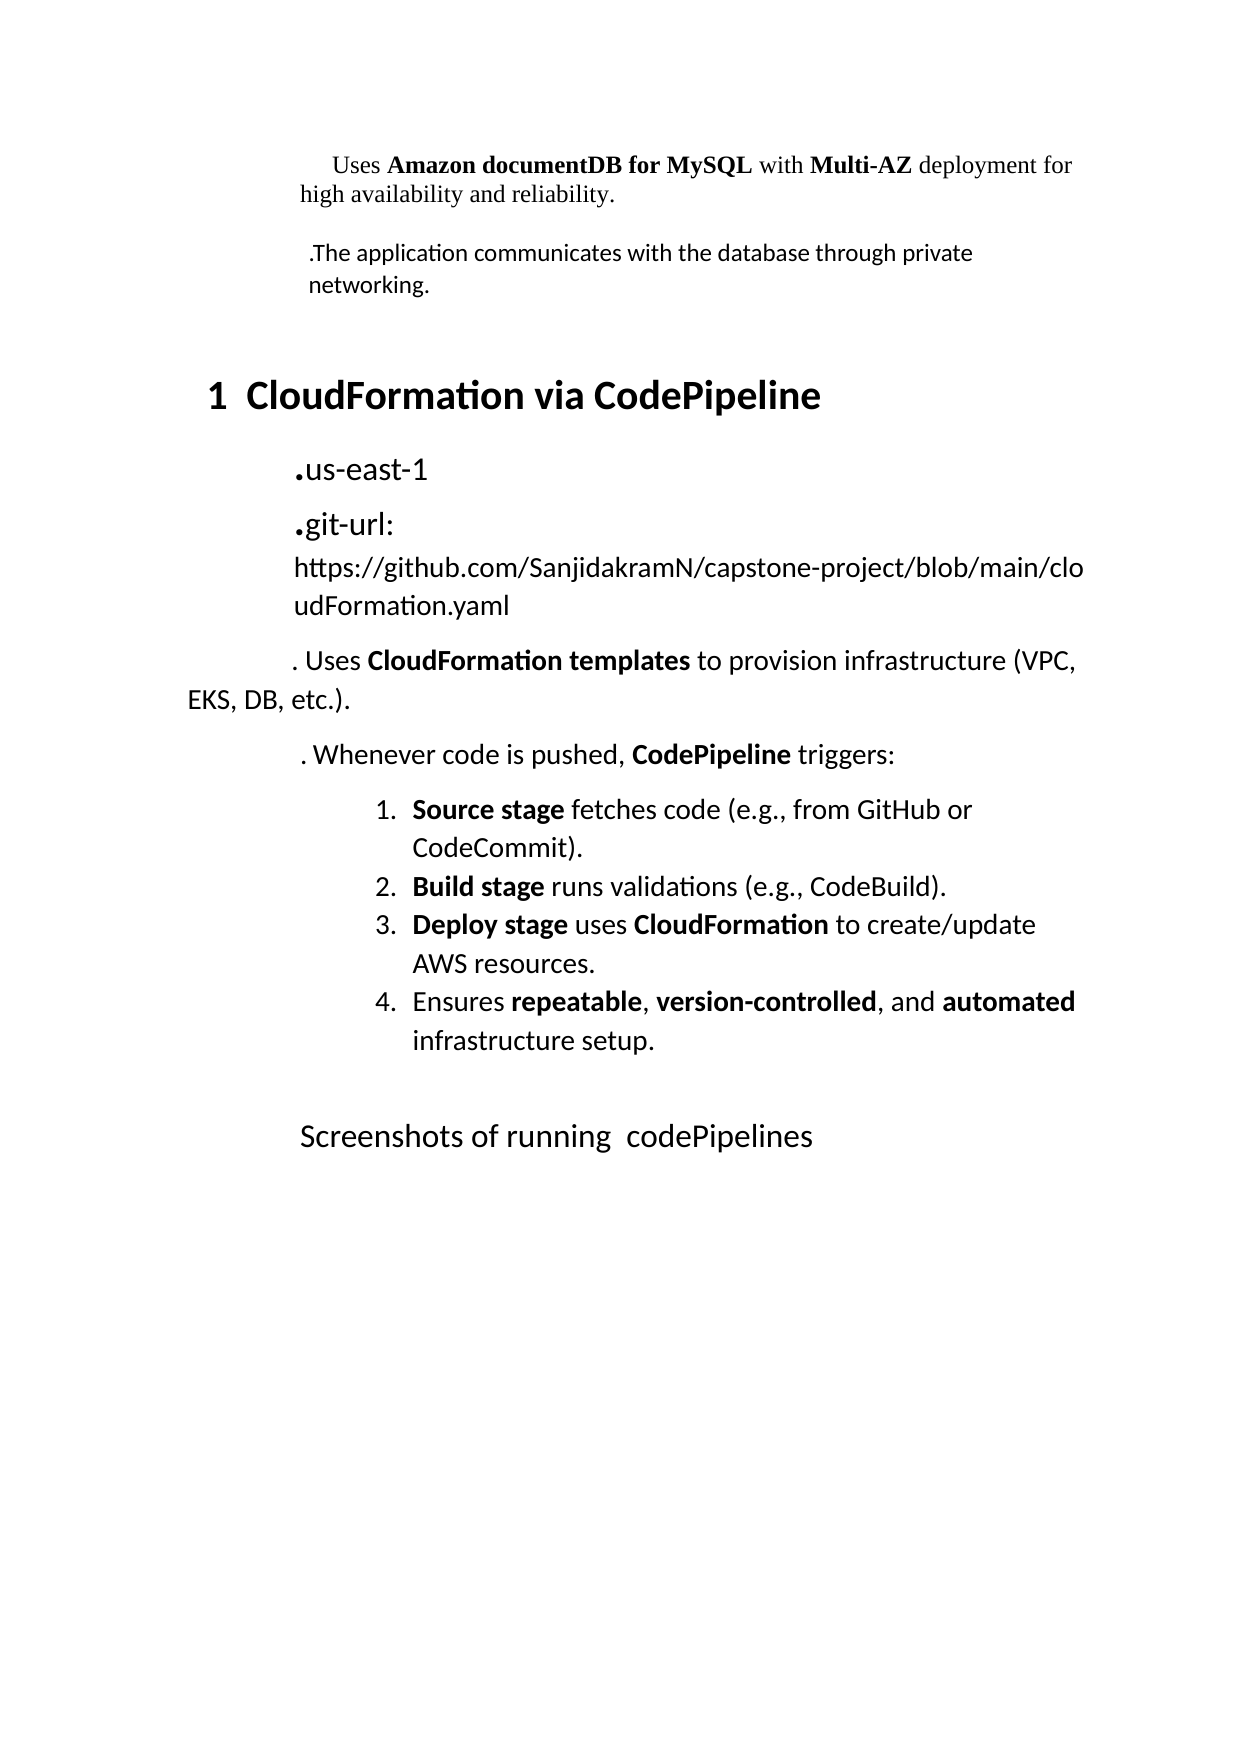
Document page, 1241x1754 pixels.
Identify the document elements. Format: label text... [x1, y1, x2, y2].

list .The application communicates with the database through private networking. [308, 237, 1090, 300]
text . Uses CloudFormation templates to provision infrastructure (VPC, EKS, DB, etc.). [187, 642, 1090, 716]
list Build stage runs validations (e.g., CodeBuild). [375, 868, 1090, 903]
text Screenshots of running codePipelines [300, 1115, 1090, 1156]
list Source stage fetches code (e.g., from GitHub or CodeCommit). [375, 791, 1090, 865]
list .us-east-1 [294, 440, 1090, 491]
text 1 CloudFormation via CodePipeline [150, 369, 1090, 419]
list .git-url: https://github.com/SanjidakramN/capstone-project/blob/main/cloudFormation.yaml [294, 495, 1090, 623]
list Deploy stage uses CloudFormation to create/update AWS resources. [375, 906, 1090, 980]
text  Uses Amazon documentDB for MySQL with Multi-AZ deployment for high availability and reliability. [300, 150, 1090, 207]
text . Whenever code is pushed, CodePipeline triggers: [187, 736, 1090, 772]
list Ensures repeatable, version-controlled, and automated infrastructure setup. [375, 983, 1090, 1057]
